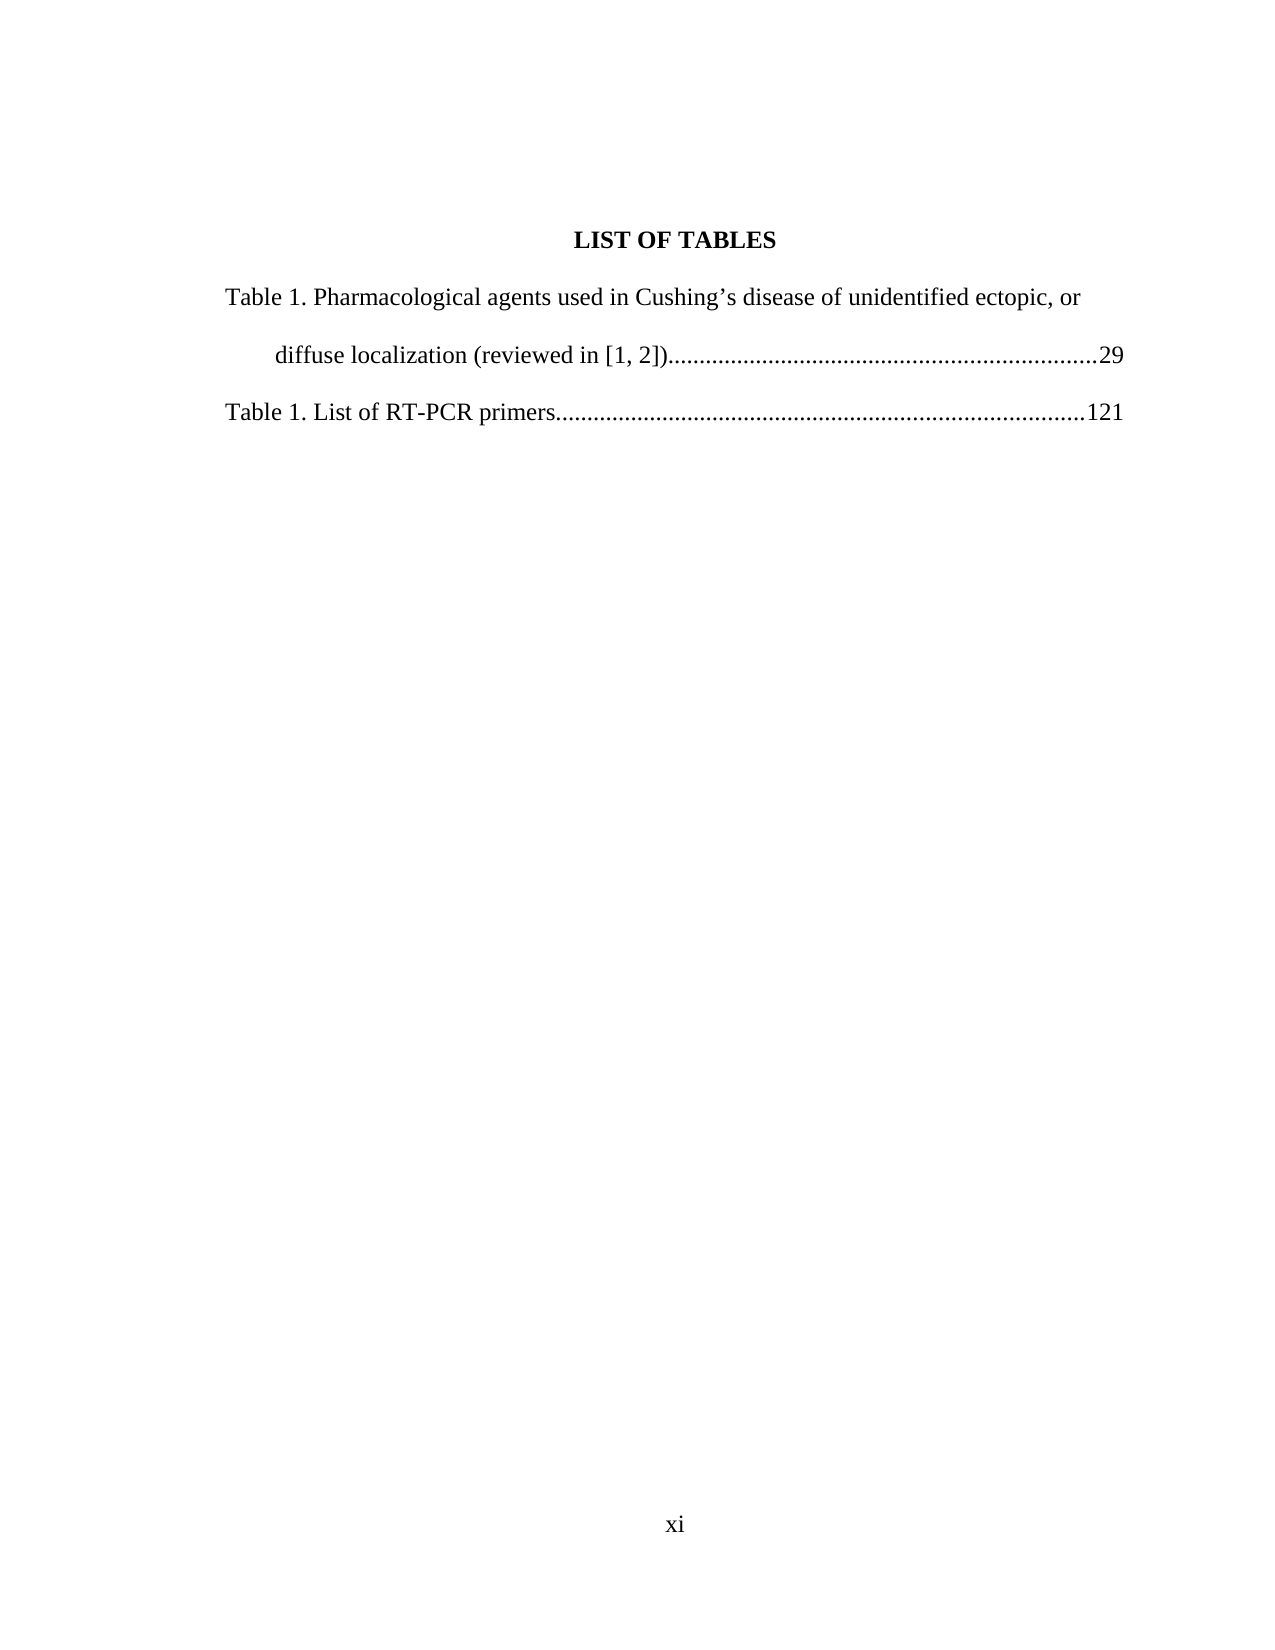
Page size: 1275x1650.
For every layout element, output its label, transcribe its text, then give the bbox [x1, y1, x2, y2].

text Table 1. List of RT-PCR primers. 121 [225, 397, 1125, 426]
text Table 1. Pharmacological agents used in Cushing’s disease of unidentified ectopic, or diffuse localization (reviewed in [1, 2]) 29 [225, 282, 1125, 369]
subtitle LIST OF TABLES [225, 225, 1125, 254]
